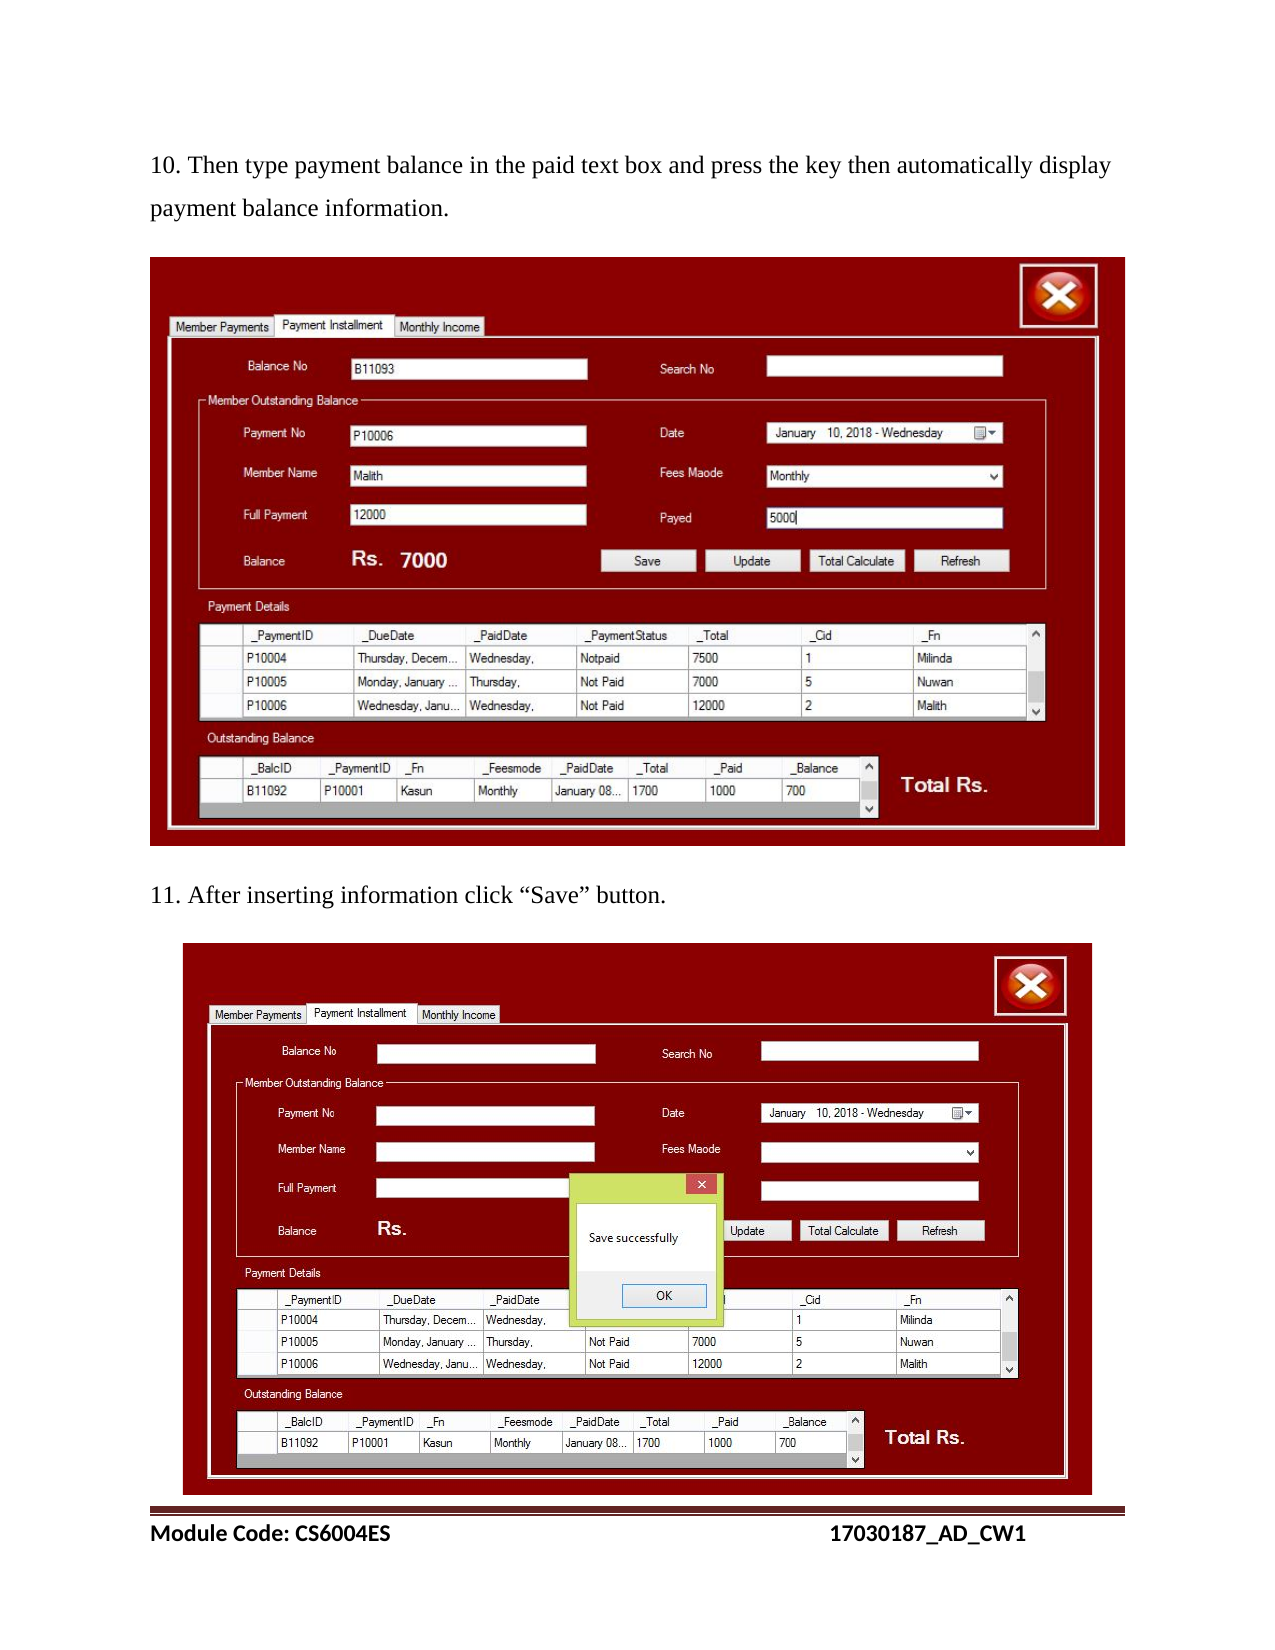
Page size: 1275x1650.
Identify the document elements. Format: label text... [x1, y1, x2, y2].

picture [150, 257, 1125, 846]
picture [182, 943, 1093, 1495]
text 11. After inserting information click “Save” button. [150, 880, 1125, 909]
text 10. Then type payment balance in the paid text box and press the key then automatically display payment balance information. [150, 150, 1125, 222]
